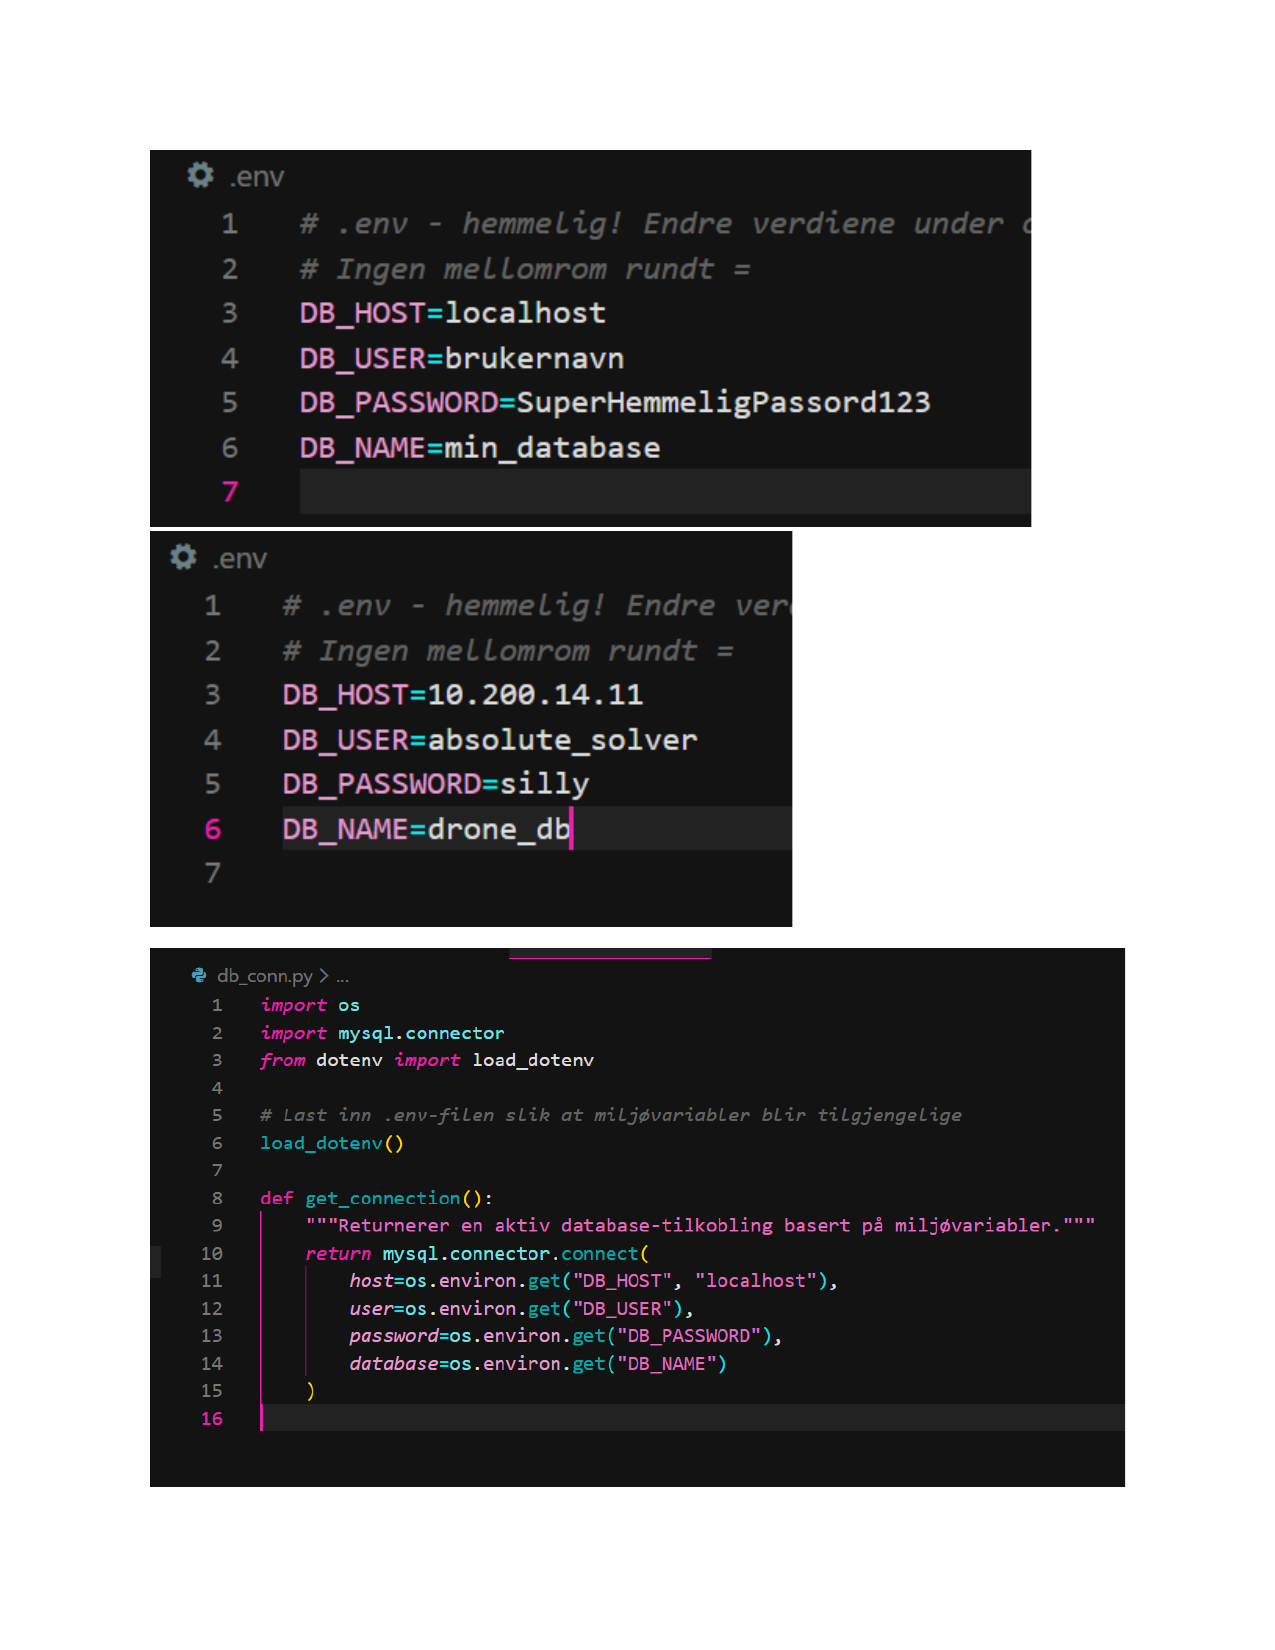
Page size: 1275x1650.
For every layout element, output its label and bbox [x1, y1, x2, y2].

picture [150, 531, 793, 927]
picture [150, 948, 1125, 1487]
picture [150, 150, 1032, 527]
